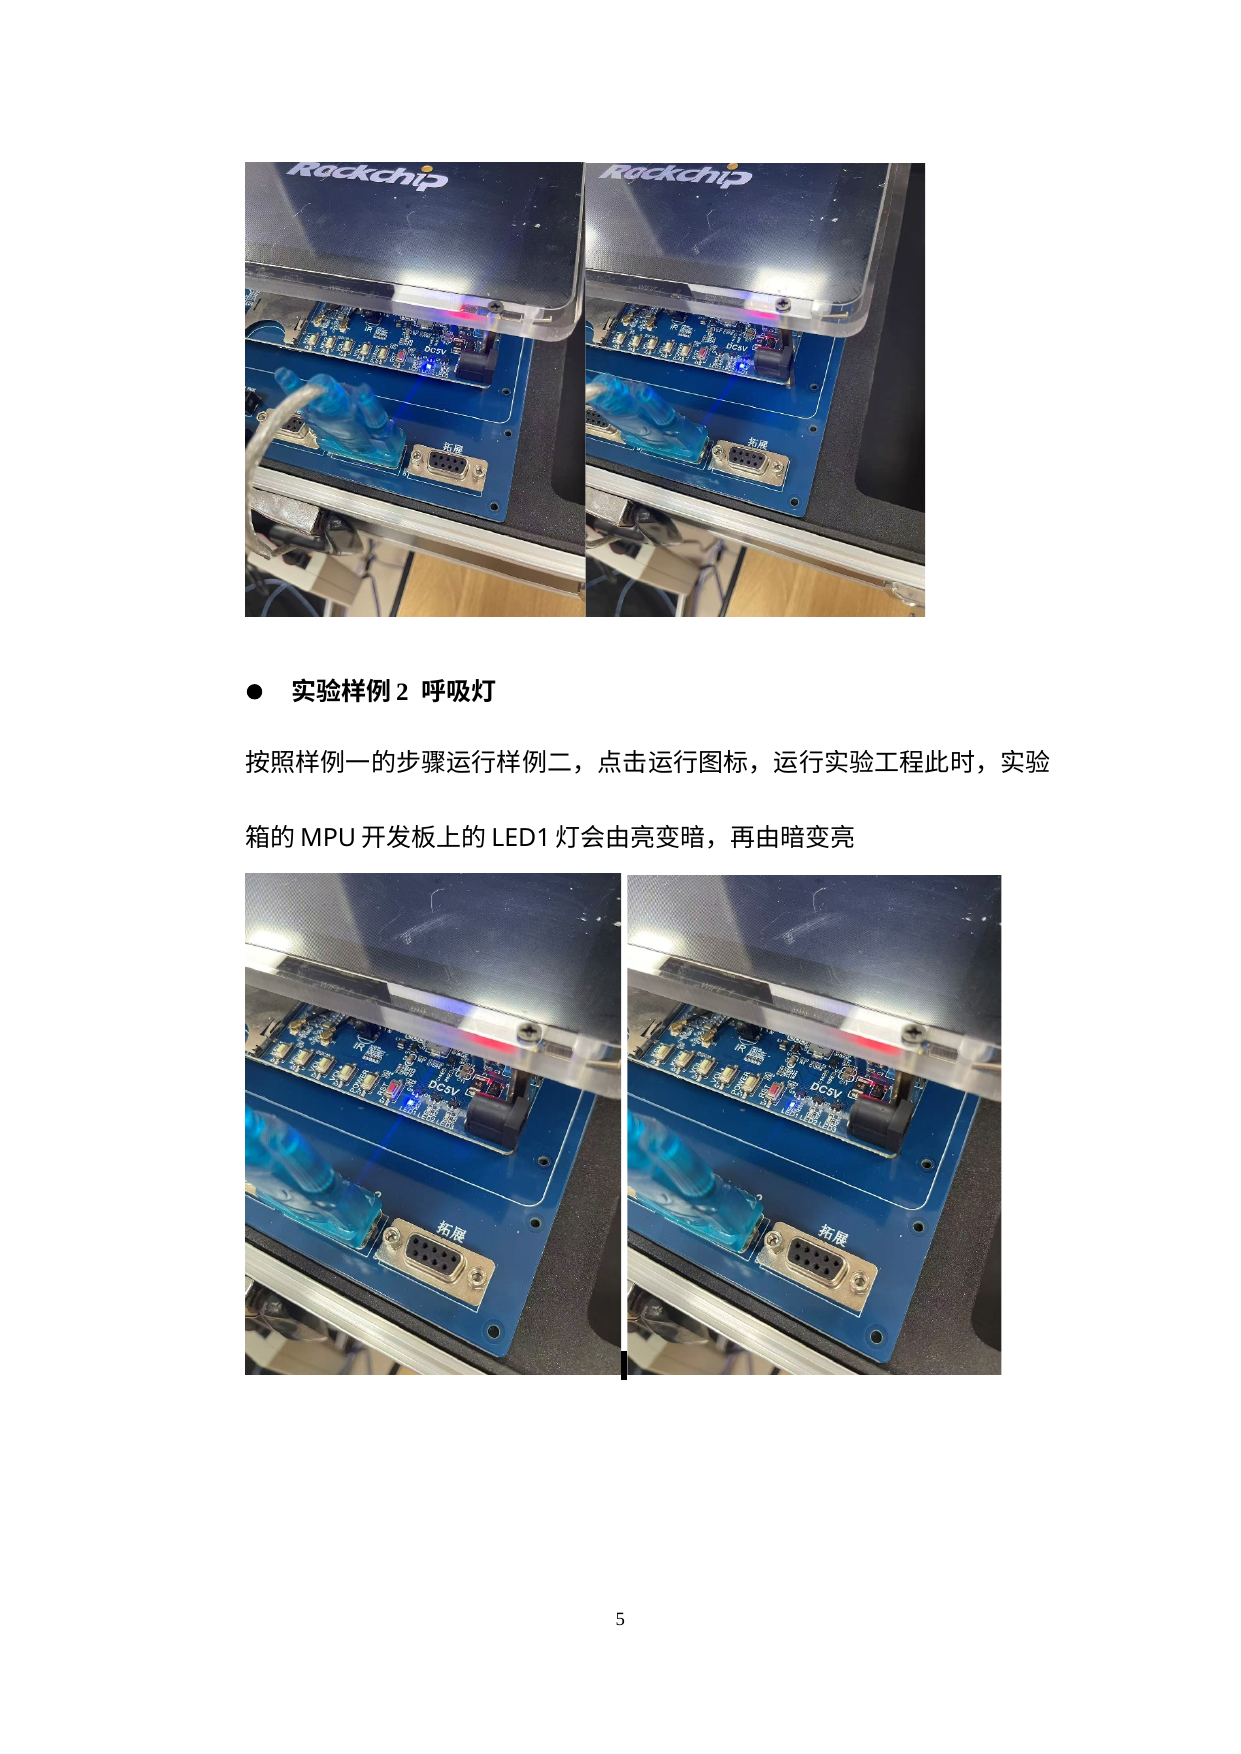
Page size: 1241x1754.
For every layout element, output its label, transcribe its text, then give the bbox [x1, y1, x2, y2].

picture [245, 873, 622, 1375]
picture [627, 875, 1002, 1375]
picture [245, 162, 926, 617]
text 按照样例一的步骤运行样例二，点击运行图标，运行实验工程此时，实验箱的MPU开发板上的LED1灯会由亮变暗，再由暗变亮 [245, 728, 1053, 868]
list 实验样例2 呼吸灯 [245, 657, 1053, 722]
